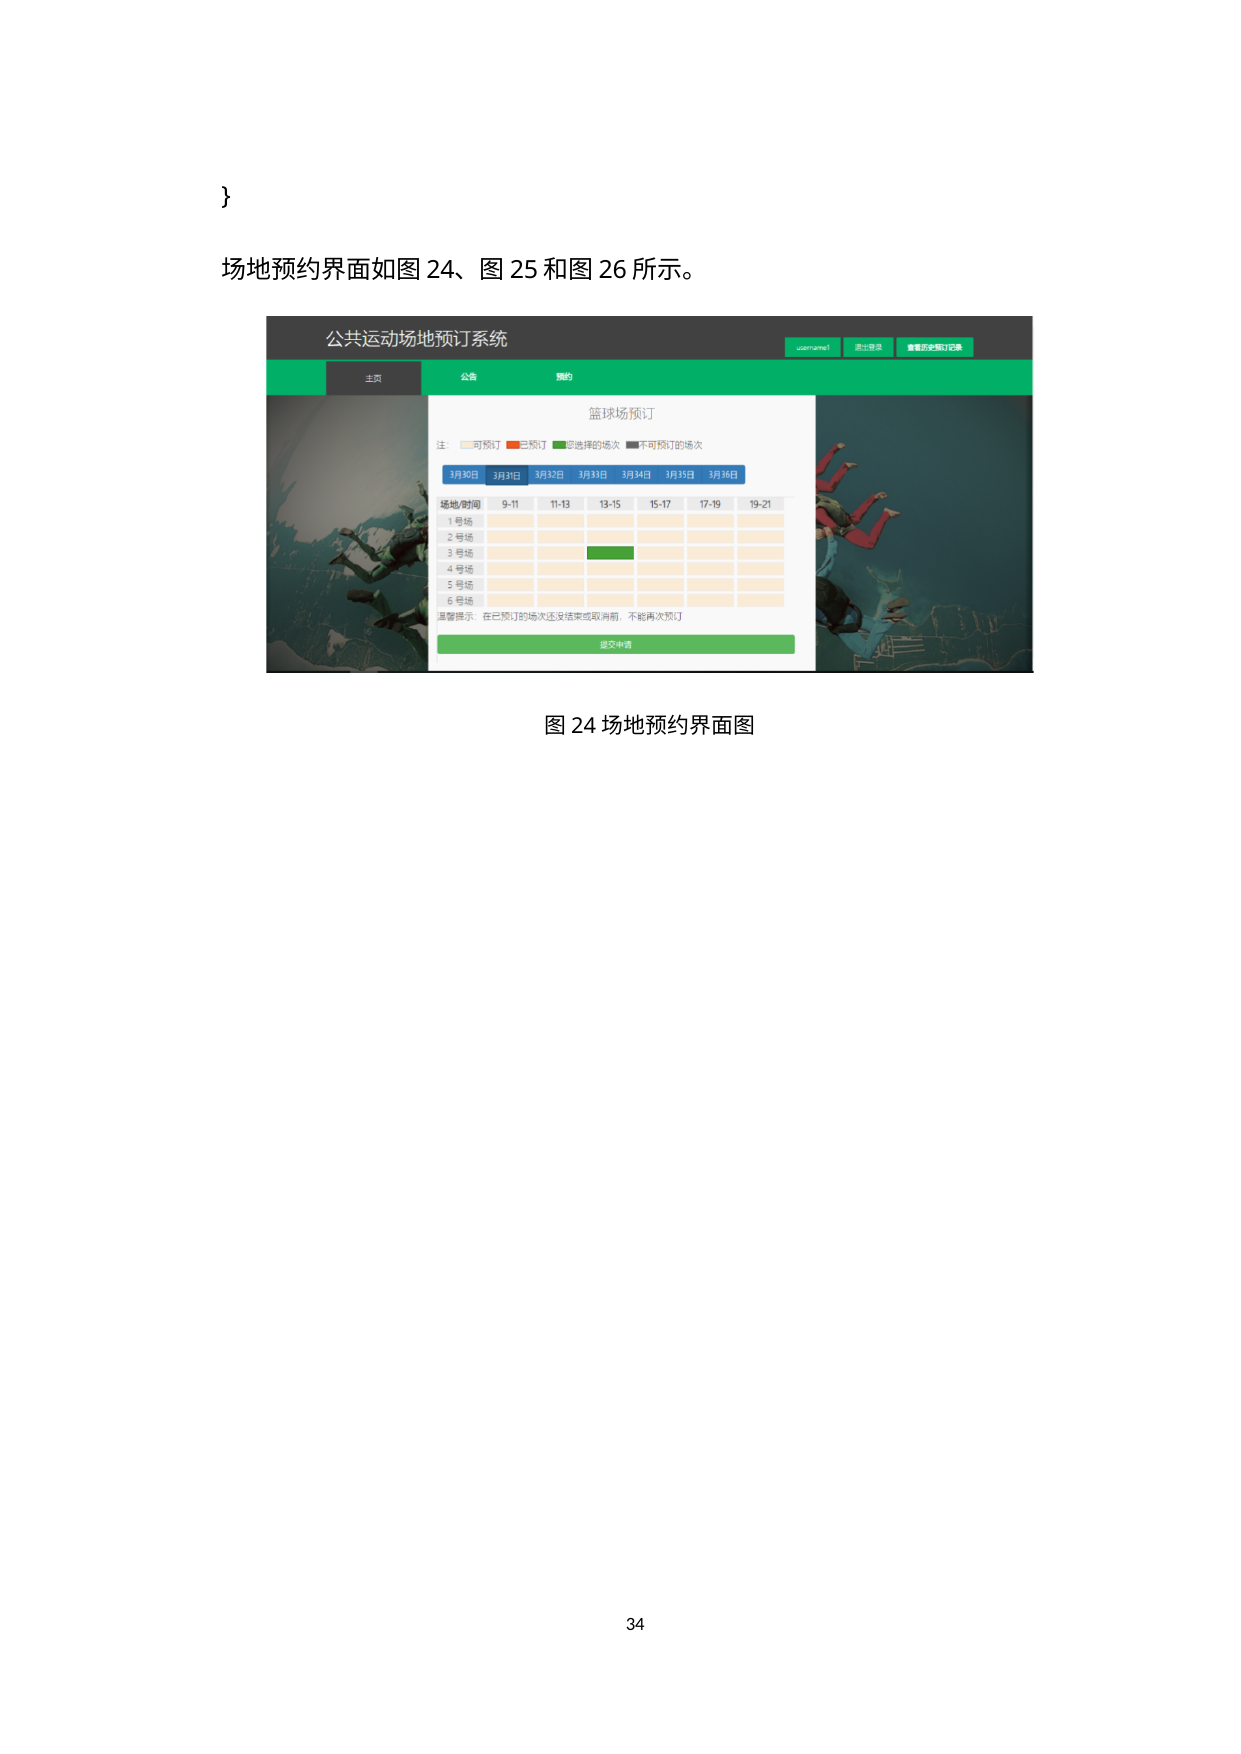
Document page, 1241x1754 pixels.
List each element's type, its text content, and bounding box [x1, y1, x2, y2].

text } [177, 162, 1122, 227]
text 场地预约界面如图24、图25和图26所示。 [177, 235, 1122, 300]
picture [266, 316, 1034, 673]
